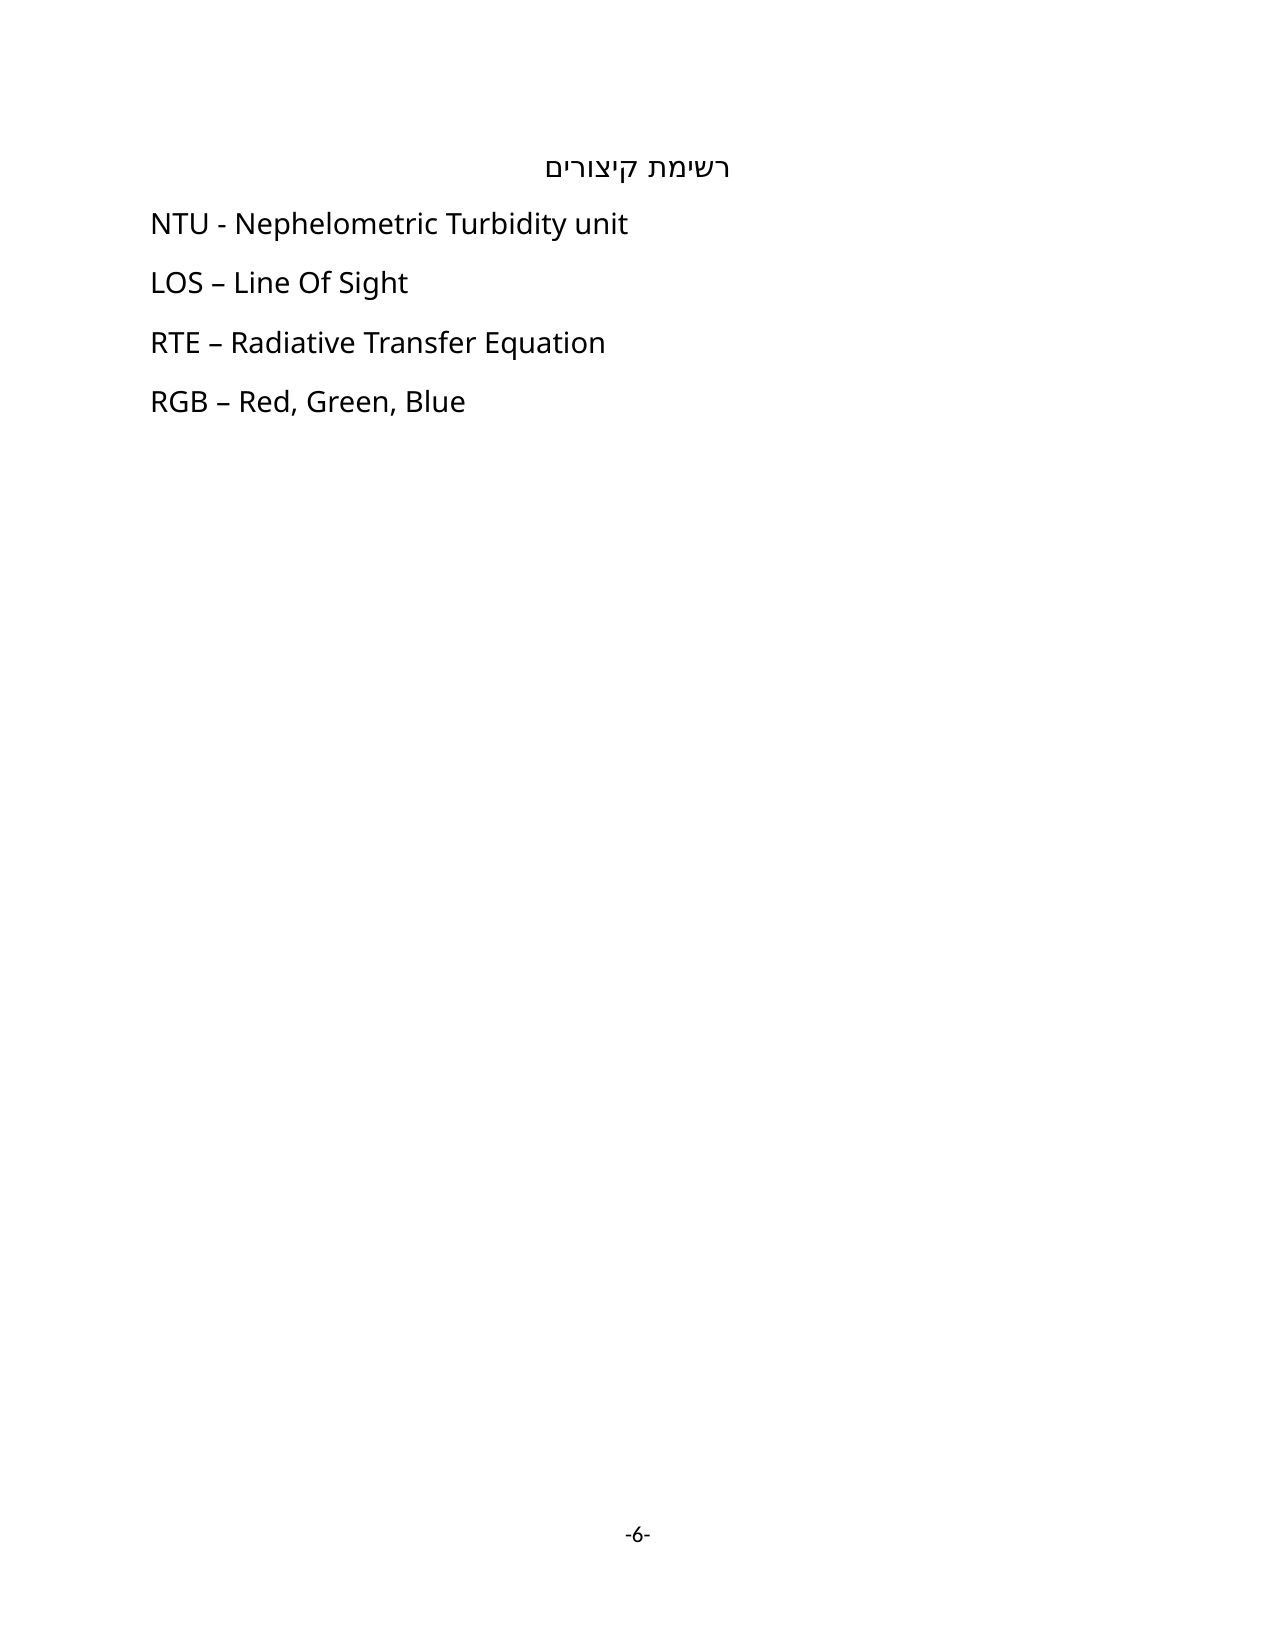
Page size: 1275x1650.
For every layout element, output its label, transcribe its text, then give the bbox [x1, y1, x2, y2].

text RGB – Red, Green, Blue [150, 382, 1125, 421]
text RTE – Radiative Transfer Equation [150, 322, 1125, 362]
text LOS – Line Of Sight [150, 263, 1125, 302]
text רשימת קיצורים [150, 150, 1125, 184]
text NTU - Nephelometric Turbidity unit [150, 203, 1125, 243]
